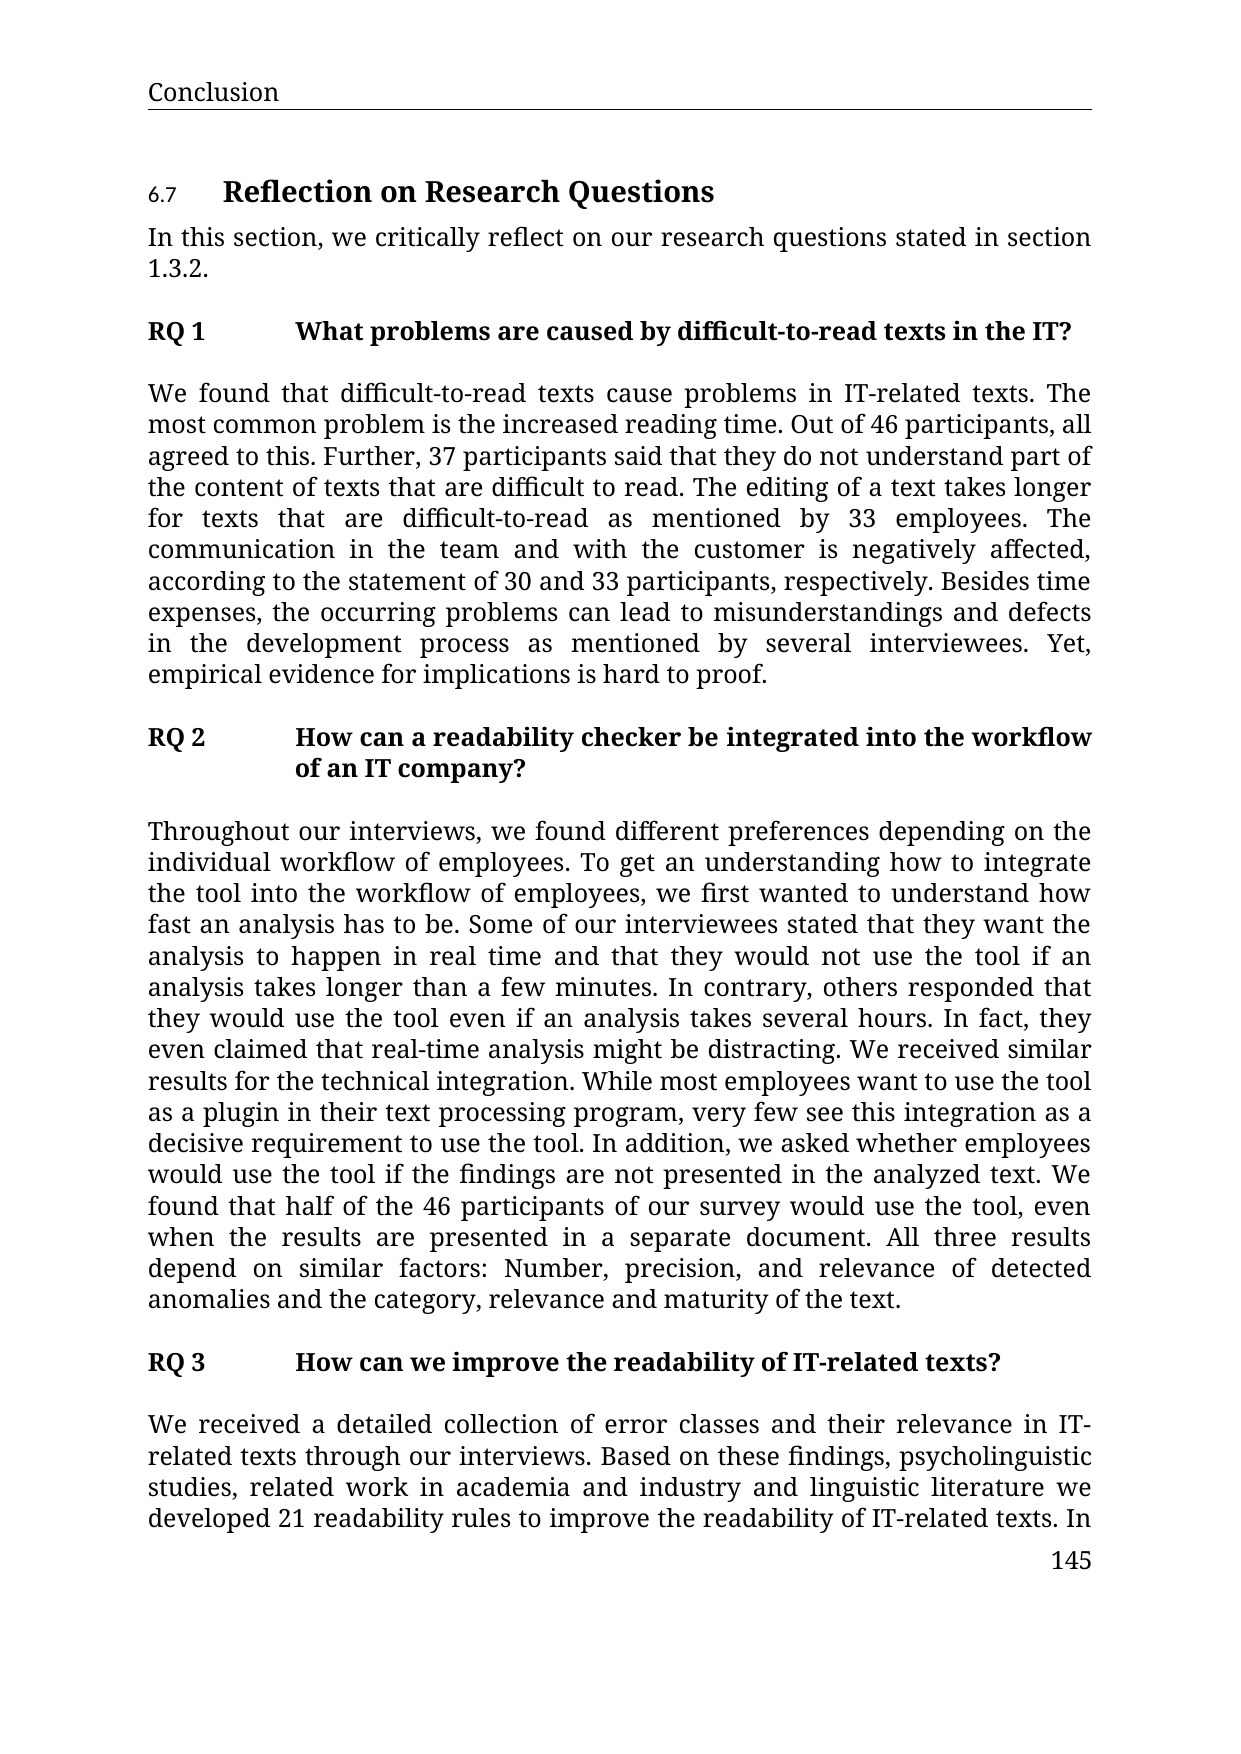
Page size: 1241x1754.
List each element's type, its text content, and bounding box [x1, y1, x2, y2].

subtitle RQ 2 How can a readability checker be integrated into the workflow of an IT company? [148, 721, 1092, 784]
text Throughout our interviews, we found different preferences depending on the individual workflow of employees. To get an understanding how to integrate the tool into the workflow of employees, we first wanted to understand how fast an analysis has to be. Some of our interviewees stated that they want the analysis to happen in real time and that they would not use the tool if an analysis takes longer than a few minutes. In contrary, others responded that they would use the tool even if an analysis takes several hours. In fact, they even claimed that real-time analysis might be distracting. We received similar results for the technical integration. While most employees want to use the tool as a plugin in their text processing program, very few see this integration as a decisive requirement to use the tool. In addition, we asked whether employees would use the tool if the findings are not presented in the analyzed text. We found that half of the 46 participants of our survey would use the tool, even when the results are presented in a separate document. All three results depend on similar factors: Number, precision, and relevance of detected anomalies and the category, relevance and maturity of the text. [148, 815, 1092, 1315]
subtitle RQ 3 How can we improve the readability of IT-related texts? [148, 1346, 1092, 1377]
subtitle Reflection on Research Questions [148, 177, 1092, 209]
text In this section, we critically reflect on our research questions stated in section 1.3.2. [148, 221, 1092, 284]
subtitle RQ 1 What problems are caused by difficult-to-read texts in the IT? [148, 315, 1092, 346]
text We found that difficult-to-read texts cause problems in IT-related texts. The most common problem is the increased reading time. Out of 46 participants, all agreed to this. Further, 37 participants said that they do not understand part of the content of texts that are difficult to read. The editing of a text takes longer for texts that are difficult-to-read as mentioned by 33 employees. The communication in the team and with the customer is negatively affected, according to the statement of 30 and 33 participants, respectively. Besides time expenses, the occurring problems can lead to misunderstandings and defects in the development process as mentioned by several interviewees. Yet, empirical evidence for implications is hard to proof. [148, 377, 1092, 690]
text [148, 1409, 1092, 1534]
